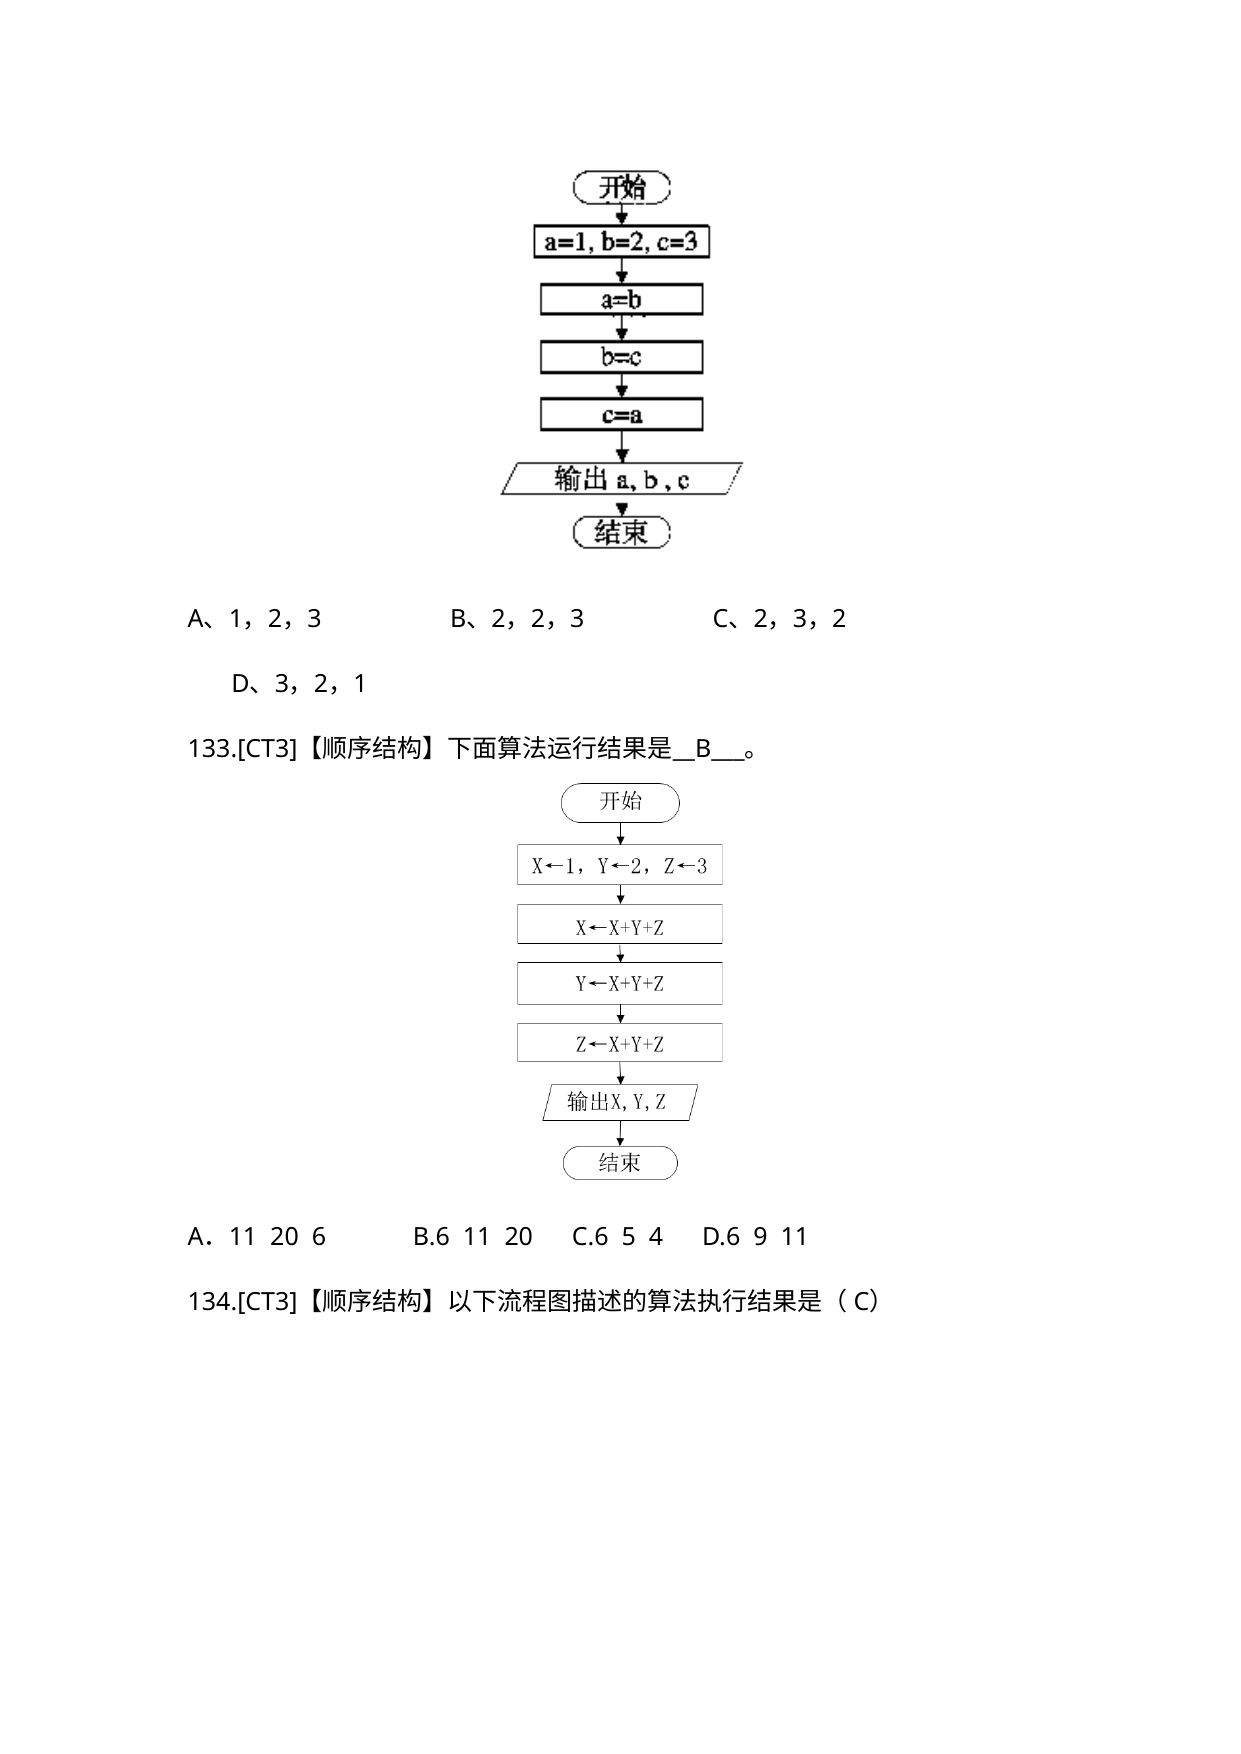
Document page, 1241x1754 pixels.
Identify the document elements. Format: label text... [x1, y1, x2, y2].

text A．11 20 6 B.6 11 20 C.6 5 4 D.6 9 11 [187, 1202, 1053, 1267]
picture [496, 161, 745, 562]
text A、1，2，3 B、2，2，3 C、2，3，2 D、3，2，1 [187, 584, 1053, 714]
text 133.[CT3]【顺序结构】下面算法运行结果是__B___。 [187, 714, 1053, 779]
picture [517, 779, 723, 1187]
text 134.[CT3]【顺序结构】以下流程图描述的算法执行结果是（ C） [187, 1267, 1053, 1332]
